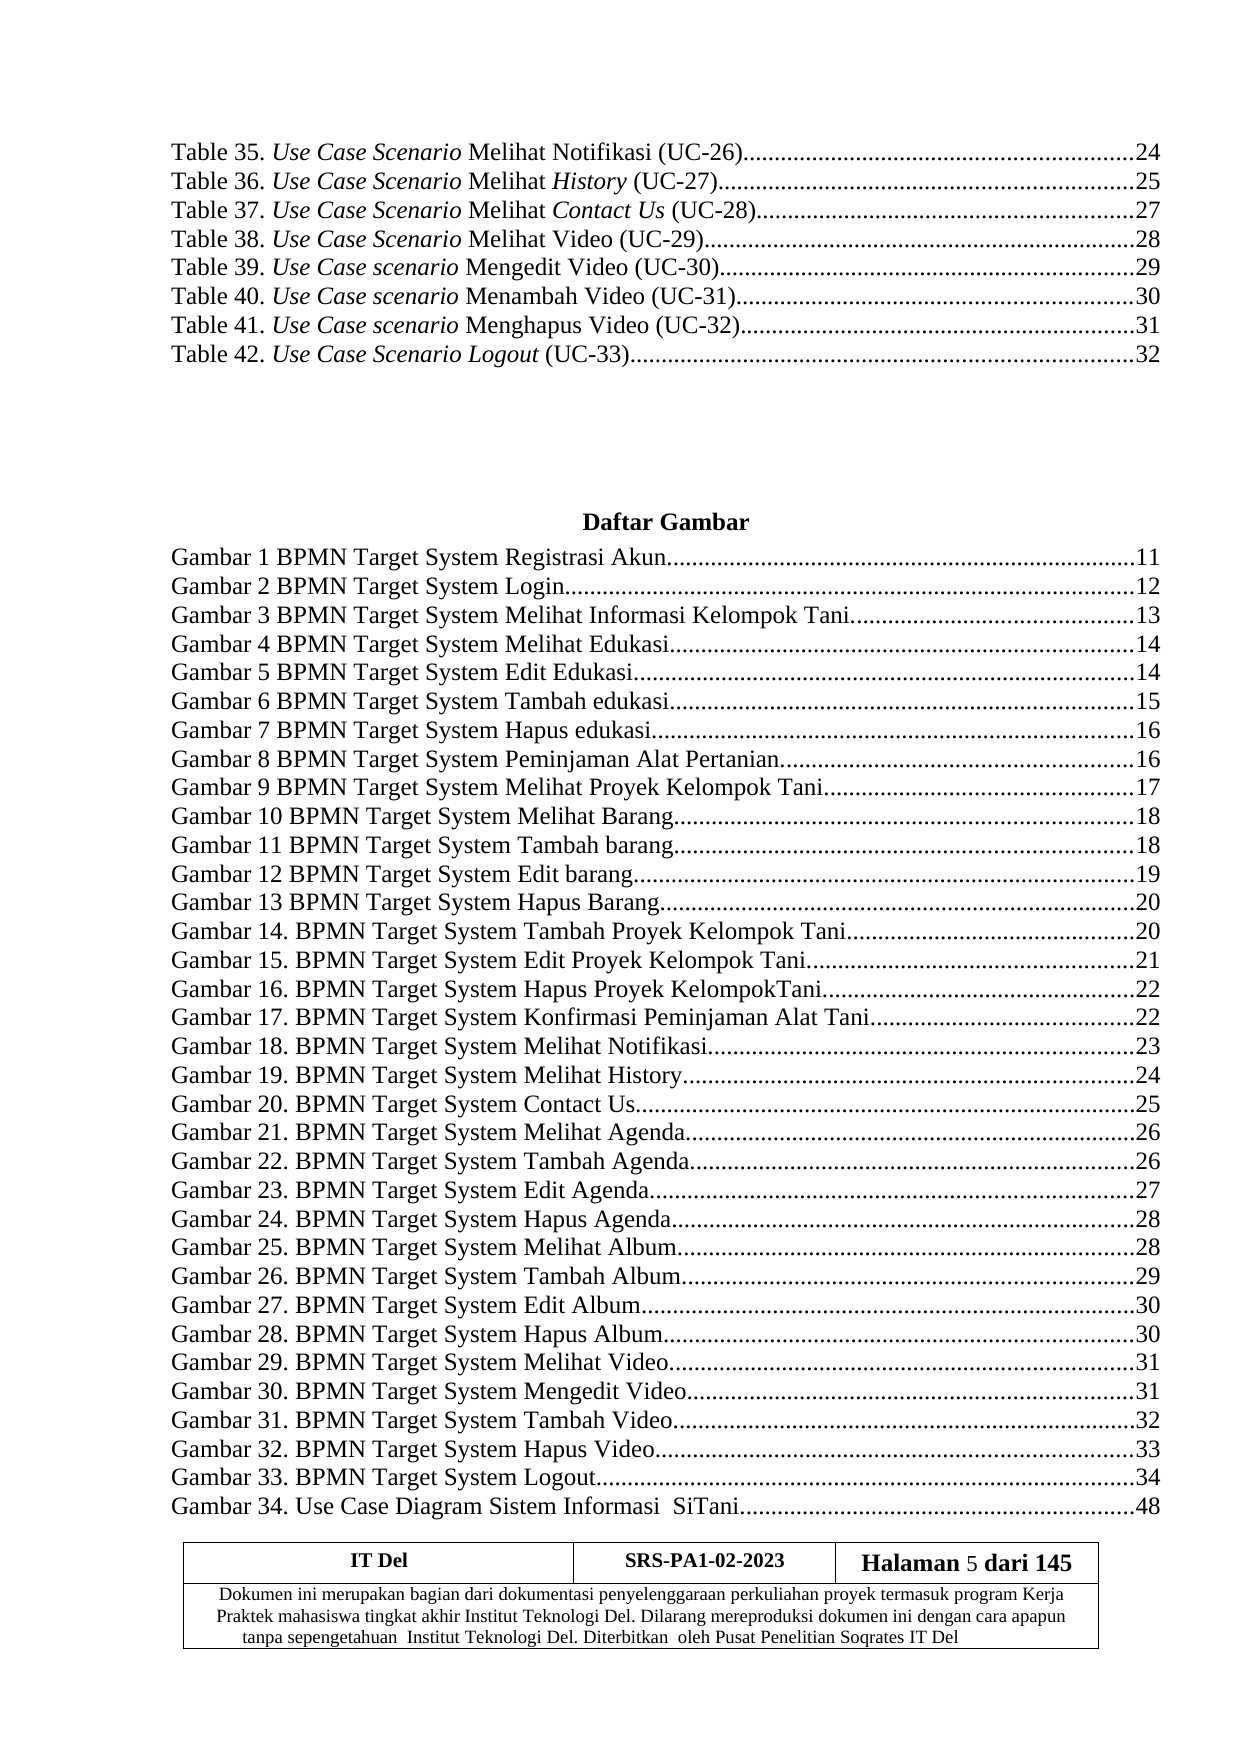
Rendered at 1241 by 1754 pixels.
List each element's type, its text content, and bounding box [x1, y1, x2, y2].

text Gambar 11 BPMN Target System Tambah barang. 18 [171, 830, 1161, 859]
text Gambar 15. BPMN Target System Edit Proyek Kelompok Tani. 21 [171, 945, 1161, 974]
text Gambar 30. BPMN Target System Mengedit Video. 31 [171, 1376, 1161, 1405]
text Gambar 7 BPMN Target System Hapus edukasi. 16 [171, 715, 1161, 744]
text Table 36. Use Case Scenario Melihat History (UC-27). 25 [171, 166, 1161, 195]
text Gambar 12 BPMN Target System Edit barang. 19 [171, 859, 1161, 887]
text Table 37. Use Case Scenario Melihat Contact Us (UC-28). 27 [171, 195, 1161, 224]
text Gambar 13 BPMN Target System Hapus Barang. 20 [171, 887, 1161, 916]
text Gambar 27. BPMN Target System Edit Album 30 [171, 1290, 1161, 1319]
text Table 35. Use Case Scenario Melihat Notifikasi (UC-26). 24 [171, 137, 1161, 166]
text Gambar 8 BPMN Target System Peminjaman Alat Pertanian. 16 [171, 744, 1161, 772]
subtitle Daftar Gambar [171, 507, 1161, 536]
text Gambar 20. BPMN Target System Contact Us. 25 [171, 1089, 1161, 1117]
text Gambar 21. BPMN Target System Melihat Agenda. 26 [171, 1117, 1161, 1146]
text Gambar 29. BPMN Target System Melihat Video. 31 [171, 1347, 1161, 1376]
text Gambar 24. BPMN Target System Hapus Agenda. 28 [171, 1204, 1161, 1232]
text Gambar 25. BPMN Target System Melihat Album. 28 [171, 1232, 1161, 1261]
text Gambar 33. BPMN Target System Logout. 34 [171, 1462, 1161, 1491]
text Gambar 2 BPMN Target System Login. 12 [171, 571, 1161, 600]
text Gambar 31. BPMN Target System Tambah Video. 32 [171, 1405, 1161, 1434]
text Gambar 10 BPMN Target System Melihat Barang. 18 [171, 801, 1161, 830]
text Gambar 4 BPMN Target System Melihat Edukasi. 14 [171, 629, 1161, 657]
text Gambar 32. BPMN Target System Hapus Video. 33 [171, 1434, 1161, 1462]
text Gambar 3 BPMN Target System Melihat Informasi Kelompok Tani. 13 [171, 600, 1161, 629]
text Gambar 1 BPMN Target System Registrasi Akun. 11 [171, 542, 1161, 571]
text Gambar 22. BPMN Target System Tambah Agenda. 26 [171, 1146, 1161, 1175]
text Gambar 14. BPMN Target System Tambah Proyek Kelompok Tani. 20 [171, 916, 1161, 945]
text Gambar 16. BPMN Target System Hapus Proyek KelompokTani. 22 [171, 974, 1161, 1002]
text Gambar 34. Use Case Diagram Sistem Informasi SiTani. 48 [171, 1491, 1161, 1520]
text Table 40. Use Case scenario Menambah Video (UC-31). 30 [171, 281, 1161, 310]
text Gambar 28. BPMN Target System Hapus Album. 30 [171, 1319, 1161, 1347]
text Gambar 9 BPMN Target System Melihat Proyek Kelompok Tani. 17 [171, 772, 1161, 801]
text Gambar 18. BPMN Target System Melihat Notifikasi. 23 [171, 1031, 1161, 1060]
text Gambar 17. BPMN Target System Konfirmasi Peminjaman Alat Tani. 22 [171, 1002, 1161, 1031]
text Gambar 5 BPMN Target System Edit Edukasi. 14 [171, 657, 1161, 686]
text Gambar 6 BPMN Target System Tambah edukasi. 15 [171, 686, 1161, 715]
text Table 42. Use Case Scenario Logout (UC-33). 32 [171, 339, 1161, 367]
text Table 41. Use Case scenario Menghapus Video (UC-32). 31 [171, 310, 1161, 339]
text Table 38. Use Case Scenario Melihat Video (UC-29). 28 [171, 224, 1161, 252]
text Gambar 23. BPMN Target System Edit Agenda. 27 [171, 1175, 1161, 1204]
text Gambar 19. BPMN Target System Melihat History. 24 [171, 1060, 1161, 1089]
text Table 39. Use Case scenario Mengedit Video (UC-30). 29 [171, 252, 1161, 281]
text Gambar 26. BPMN Target System Tambah Album. 29 [171, 1261, 1161, 1290]
